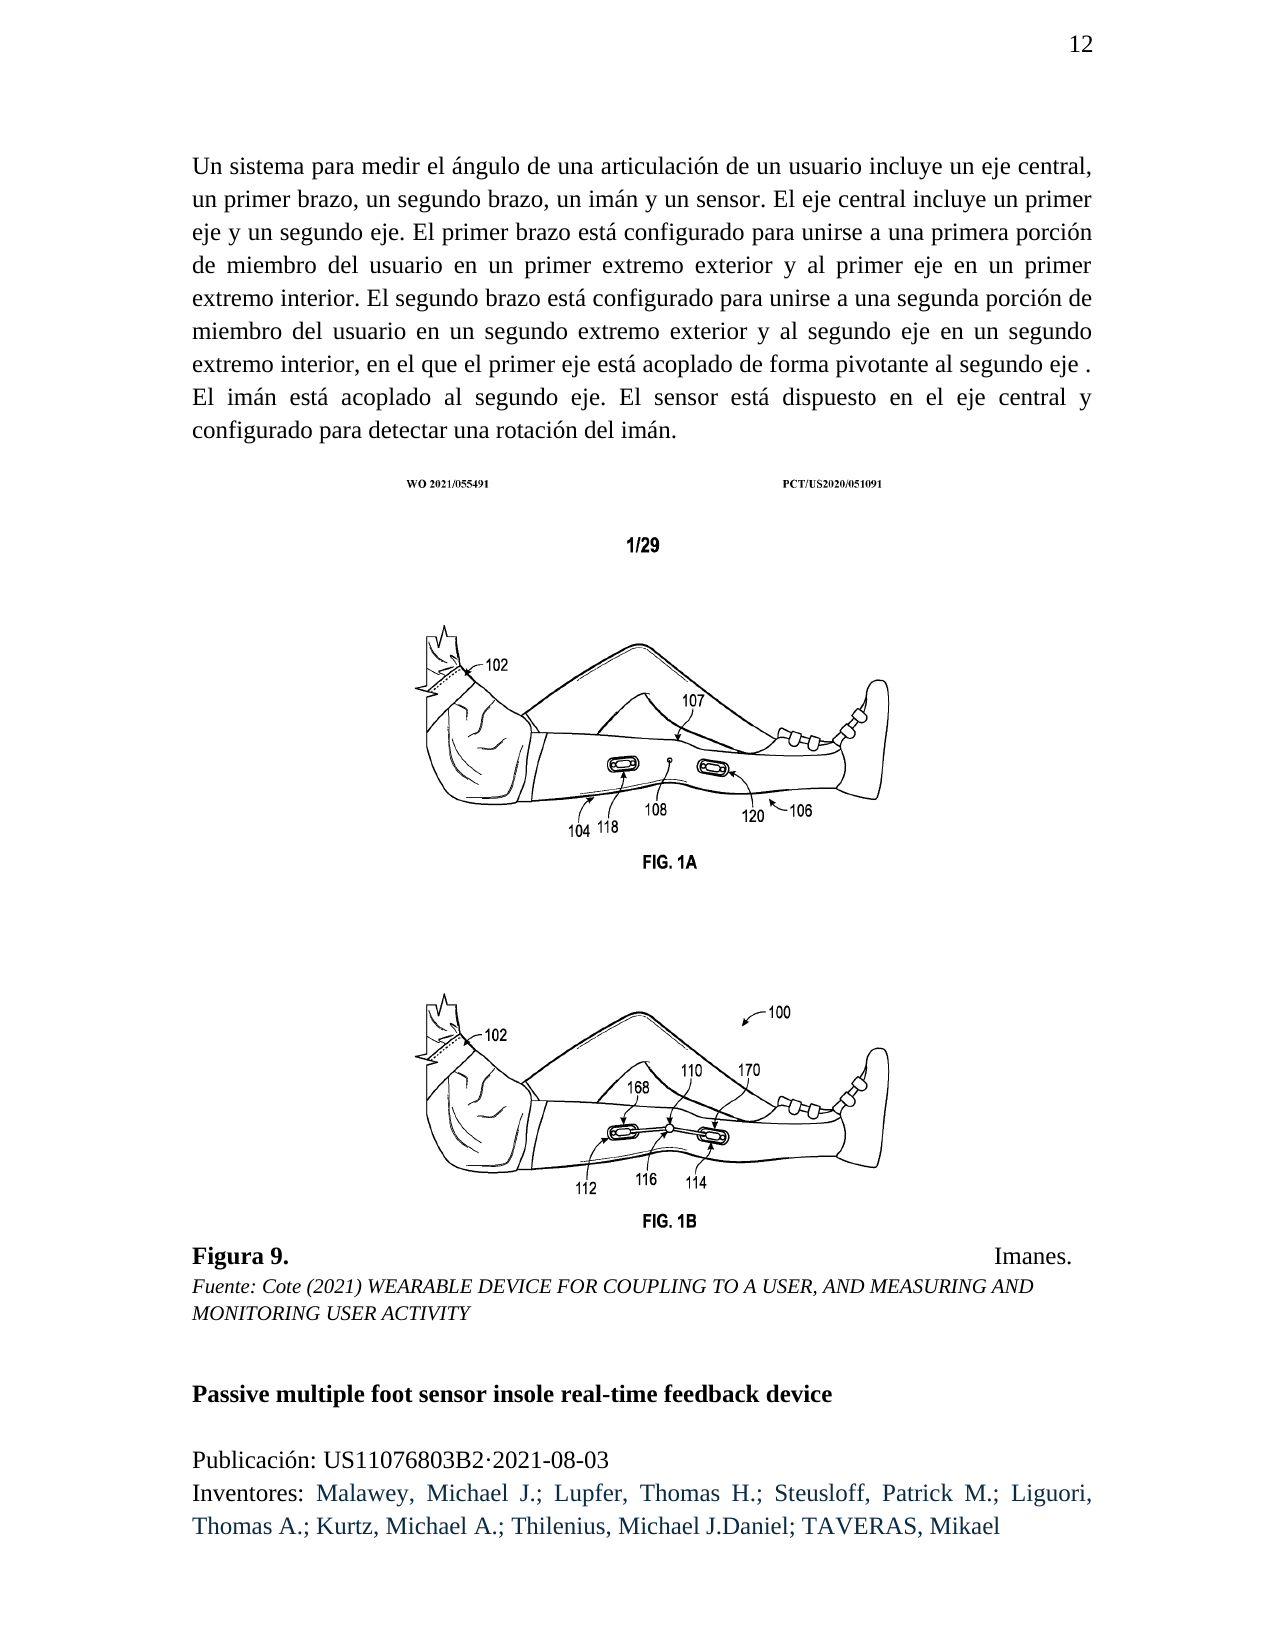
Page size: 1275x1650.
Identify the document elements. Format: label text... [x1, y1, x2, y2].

text Publicación: US11076803B2·2021-08-03 [192, 1445, 1093, 1473]
text Inventores: Malawey, Michael J.; Lupfer, Thomas H.; Steusloff, Patrick M.; Liguori, Thomas A.; Kurtz, Michael A.; Thilenius, Michael J.Daniel; TAVERAS, Mikael [192, 1506, 1093, 1539]
text Passive multiple foot sensor insole real-time feedback device [192, 1379, 1093, 1407]
text Figura 9. Imanes. [192, 1241, 1093, 1269]
text Fuente: Cote (2021) WEARABLE DEVICE FOR COUPLING TO A USER, AND MEASURING AND MONITORING USER ACTIVITY [192, 1274, 1093, 1325]
text Un sistema para medir el ángulo de una articulación de un usuario incluye un eje central, un primer brazo, un segundo brazo, un imán y un sensor. El eje central incluye un primer eje y un segundo eje. El primer brazo está configurado para unirse a una primera porción de miembro del usuario en un primer extremo exterior y al primer eje en un primer extremo interior. El segundo brazo está configurado para unirse a una segunda porción de miembro del usuario en un segundo extremo exterior y al segundo eje en un segundo extremo interior, en el que el primer eje está acoplado de forma pivotante al segundo eje . El imán está acoplado al segundo eje. El sensor está dispuesto en el eje central y configurado para detectar una rotación del imán. [192, 151, 1093, 444]
picture [309, 468, 975, 1238]
